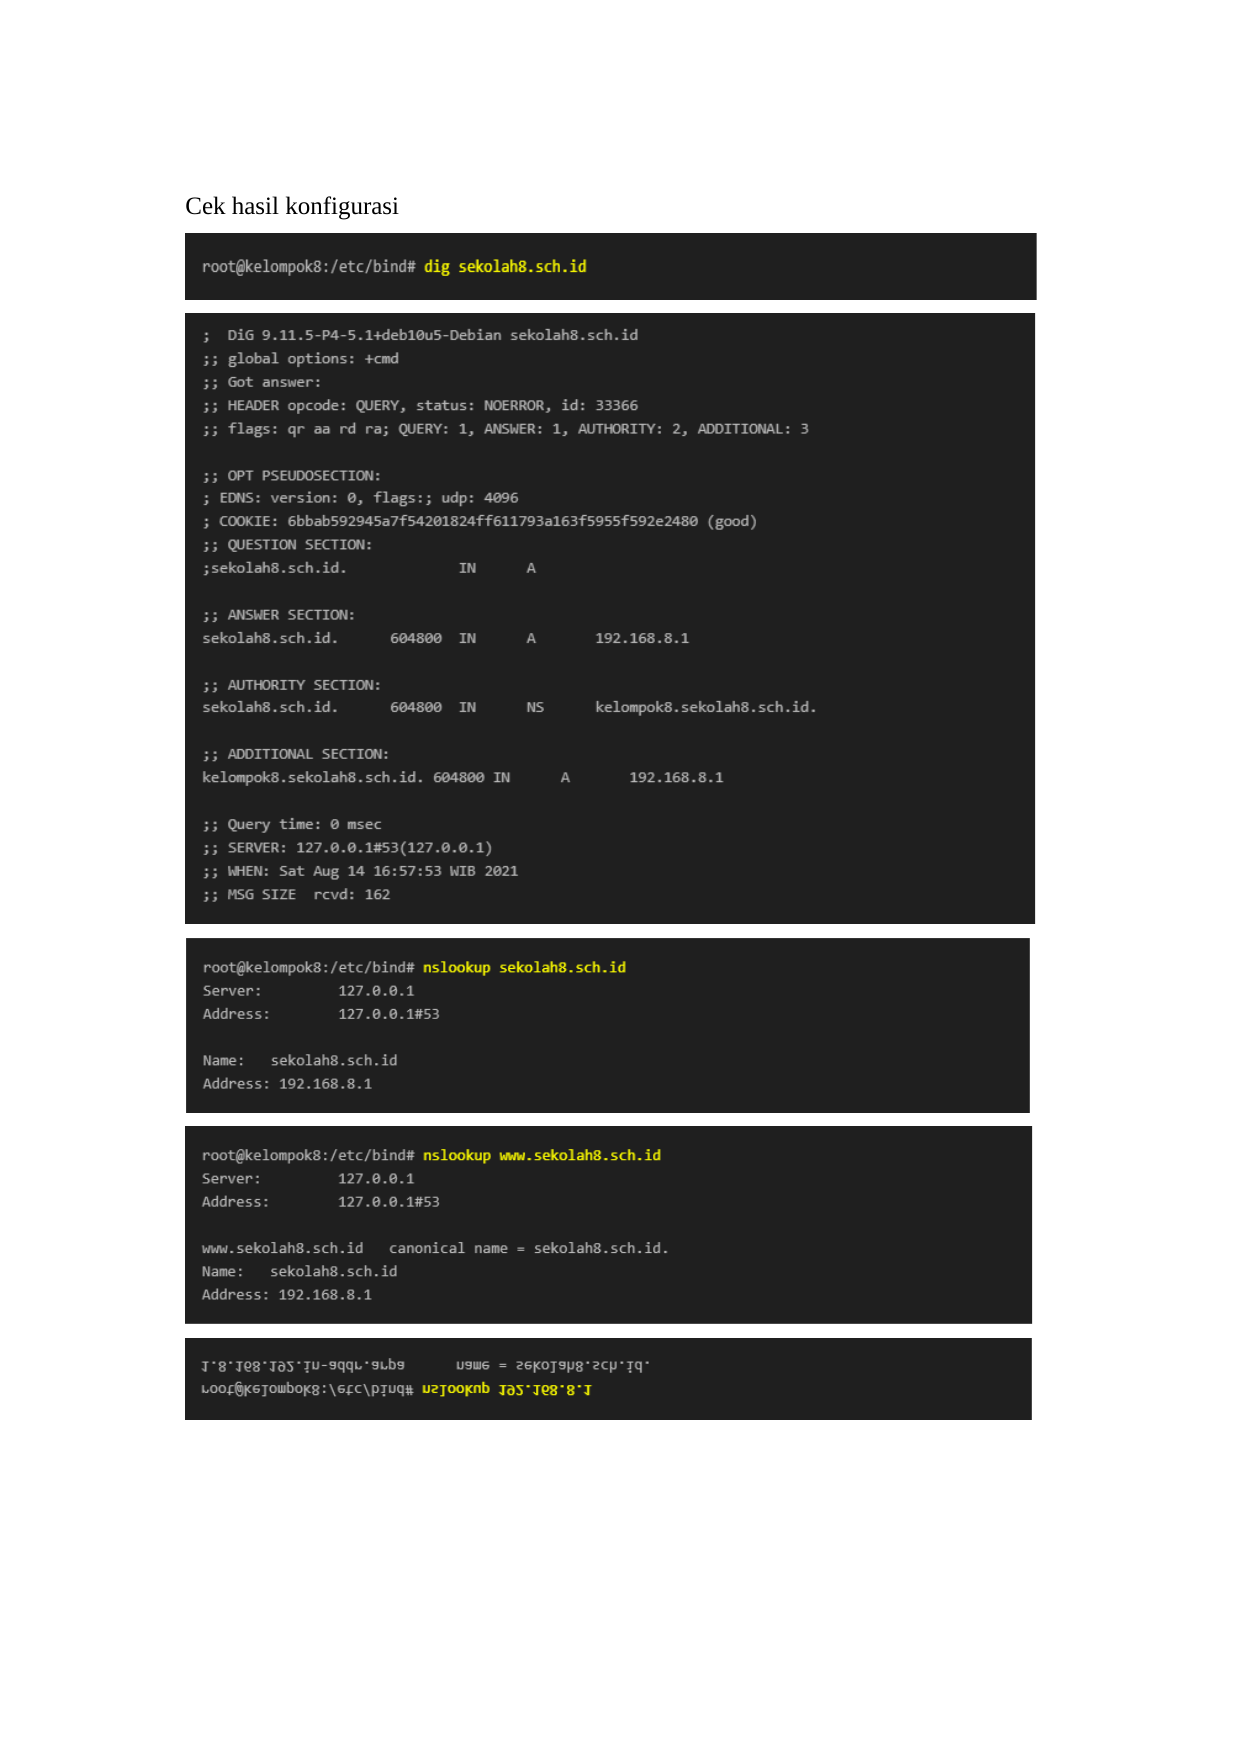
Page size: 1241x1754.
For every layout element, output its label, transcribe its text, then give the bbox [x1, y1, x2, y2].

picture [185, 1126, 1033, 1325]
picture [185, 313, 1035, 924]
list Cek hasil konfigurasi [185, 191, 1092, 219]
picture [185, 938, 1031, 1113]
picture [185, 233, 1037, 300]
picture [185, 1338, 1033, 1420]
